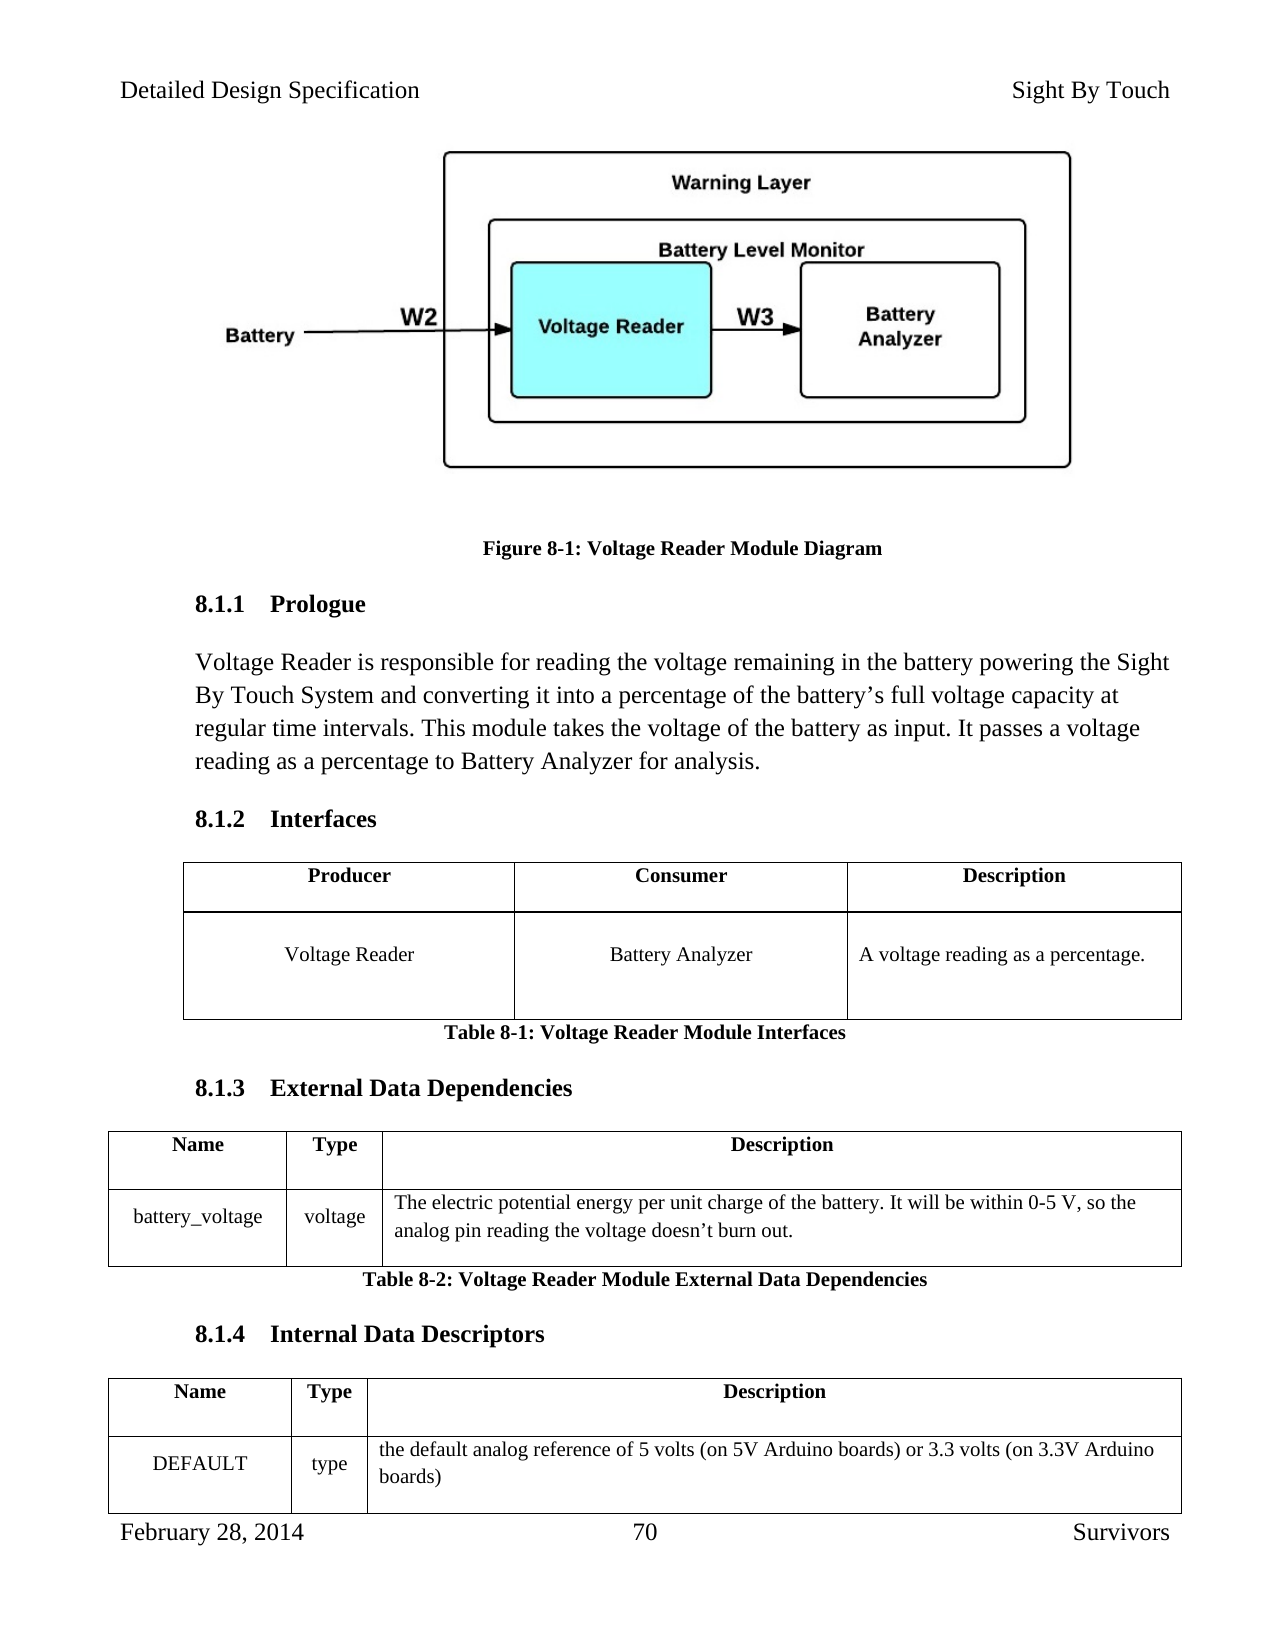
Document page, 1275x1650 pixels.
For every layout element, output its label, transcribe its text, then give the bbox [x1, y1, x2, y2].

subtitle 8.1.3 External Data Dependencies [195, 1073, 1170, 1102]
text Figure 8-1: Voltage Reader Module Diagram [195, 536, 1170, 560]
table_cell Battery Analyzer [515, 913, 847, 1019]
text Table 8-1: Voltage Reader Module Interfaces [120, 1020, 1170, 1044]
table_header Producer [184, 863, 514, 911]
table_cell The electric potential energy per unit charge of the battery. It will be within 0-5 V, so the analog pin reading the voltage doesn’t burn out. [383, 1190, 1181, 1266]
table_cell A voltage reading as a percentage. [848, 913, 1181, 1019]
text Voltage Reader is responsible for reading the voltage remaining in the battery powering the Sight By Touch System and converting it into a percentage of the battery’s full voltage capacity at regular time intervals. This module takes the voltage of the battery as input. It passes a voltage reading as a percentage to Battery Analyzer for analysis. [195, 647, 1170, 775]
table_header Type [292, 1379, 367, 1436]
picture [184, 132, 1106, 512]
table_cell voltage [287, 1190, 382, 1266]
subtitle 8.1.4 Internal Data Descriptors [195, 1319, 1170, 1348]
table_cell the default analog reference of 5 volts (on 5V Arduino boards) or 3.3 volts (on 3.3V Arduino boards) [368, 1437, 1181, 1513]
table_header Description [848, 863, 1181, 911]
table_header Consumer [515, 863, 847, 911]
table_header Name [109, 1379, 291, 1436]
table_header Description [368, 1379, 1181, 1436]
table_header Type [287, 1132, 382, 1189]
text Table 8-2: Voltage Reader Module External Data Dependencies [120, 1267, 1170, 1291]
table_header Name [109, 1132, 286, 1189]
table_cell battery_voltage [109, 1190, 286, 1266]
table_header Description [383, 1132, 1181, 1189]
table_cell type [292, 1437, 367, 1513]
subtitle 8.1.1 Prologue [195, 589, 1170, 618]
table_cell Voltage Reader [184, 913, 514, 1019]
subtitle 8.1.2 Interfaces [195, 804, 1170, 833]
table_cell DEFAULT [109, 1437, 291, 1513]
